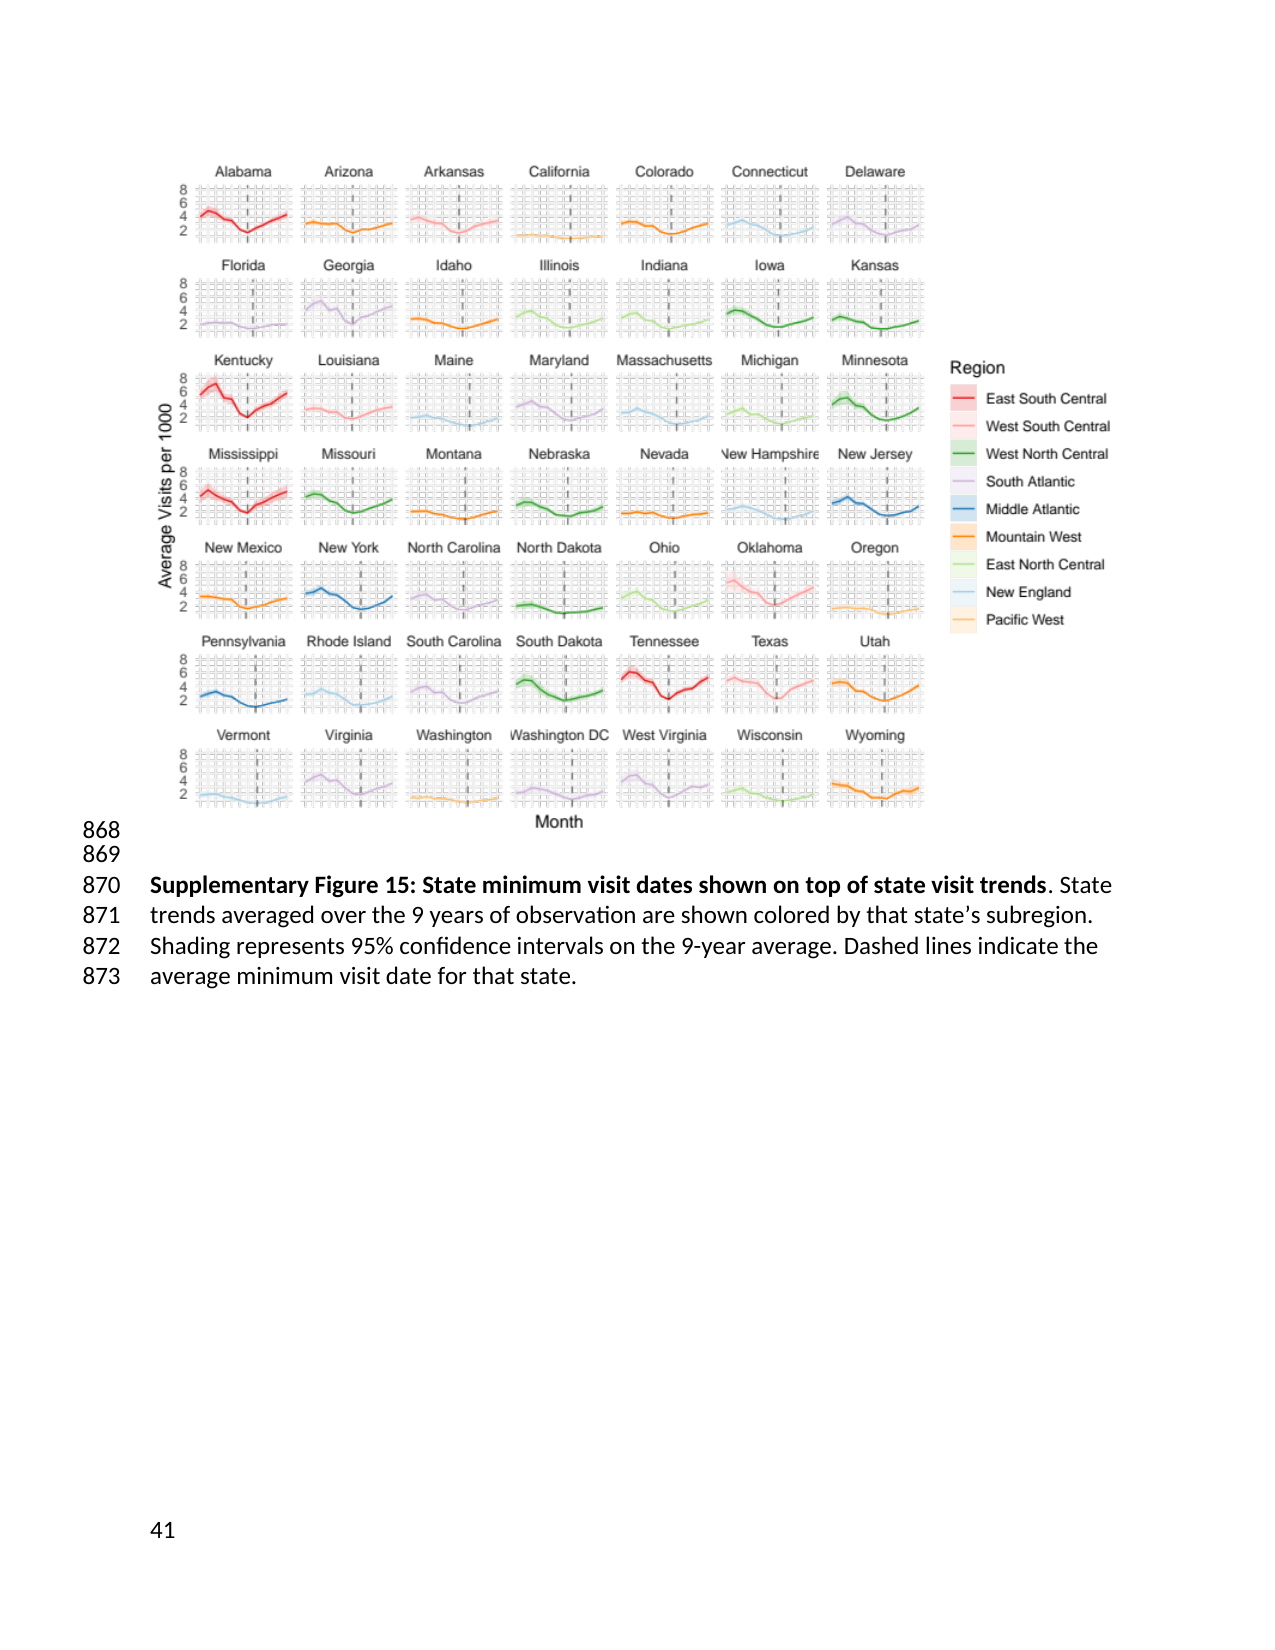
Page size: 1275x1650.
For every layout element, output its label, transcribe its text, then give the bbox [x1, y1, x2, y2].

text Supplementary Figure 15: State minimum visit dates shown on top of state visit trends. State trends averaged over the 9 years of observation are shown colored by that state’s subregion. Shading represents 95% confidence intervals on the 9-year average. Dashed lines indicate the average minimum visit date for that state. [150, 869, 1125, 991]
